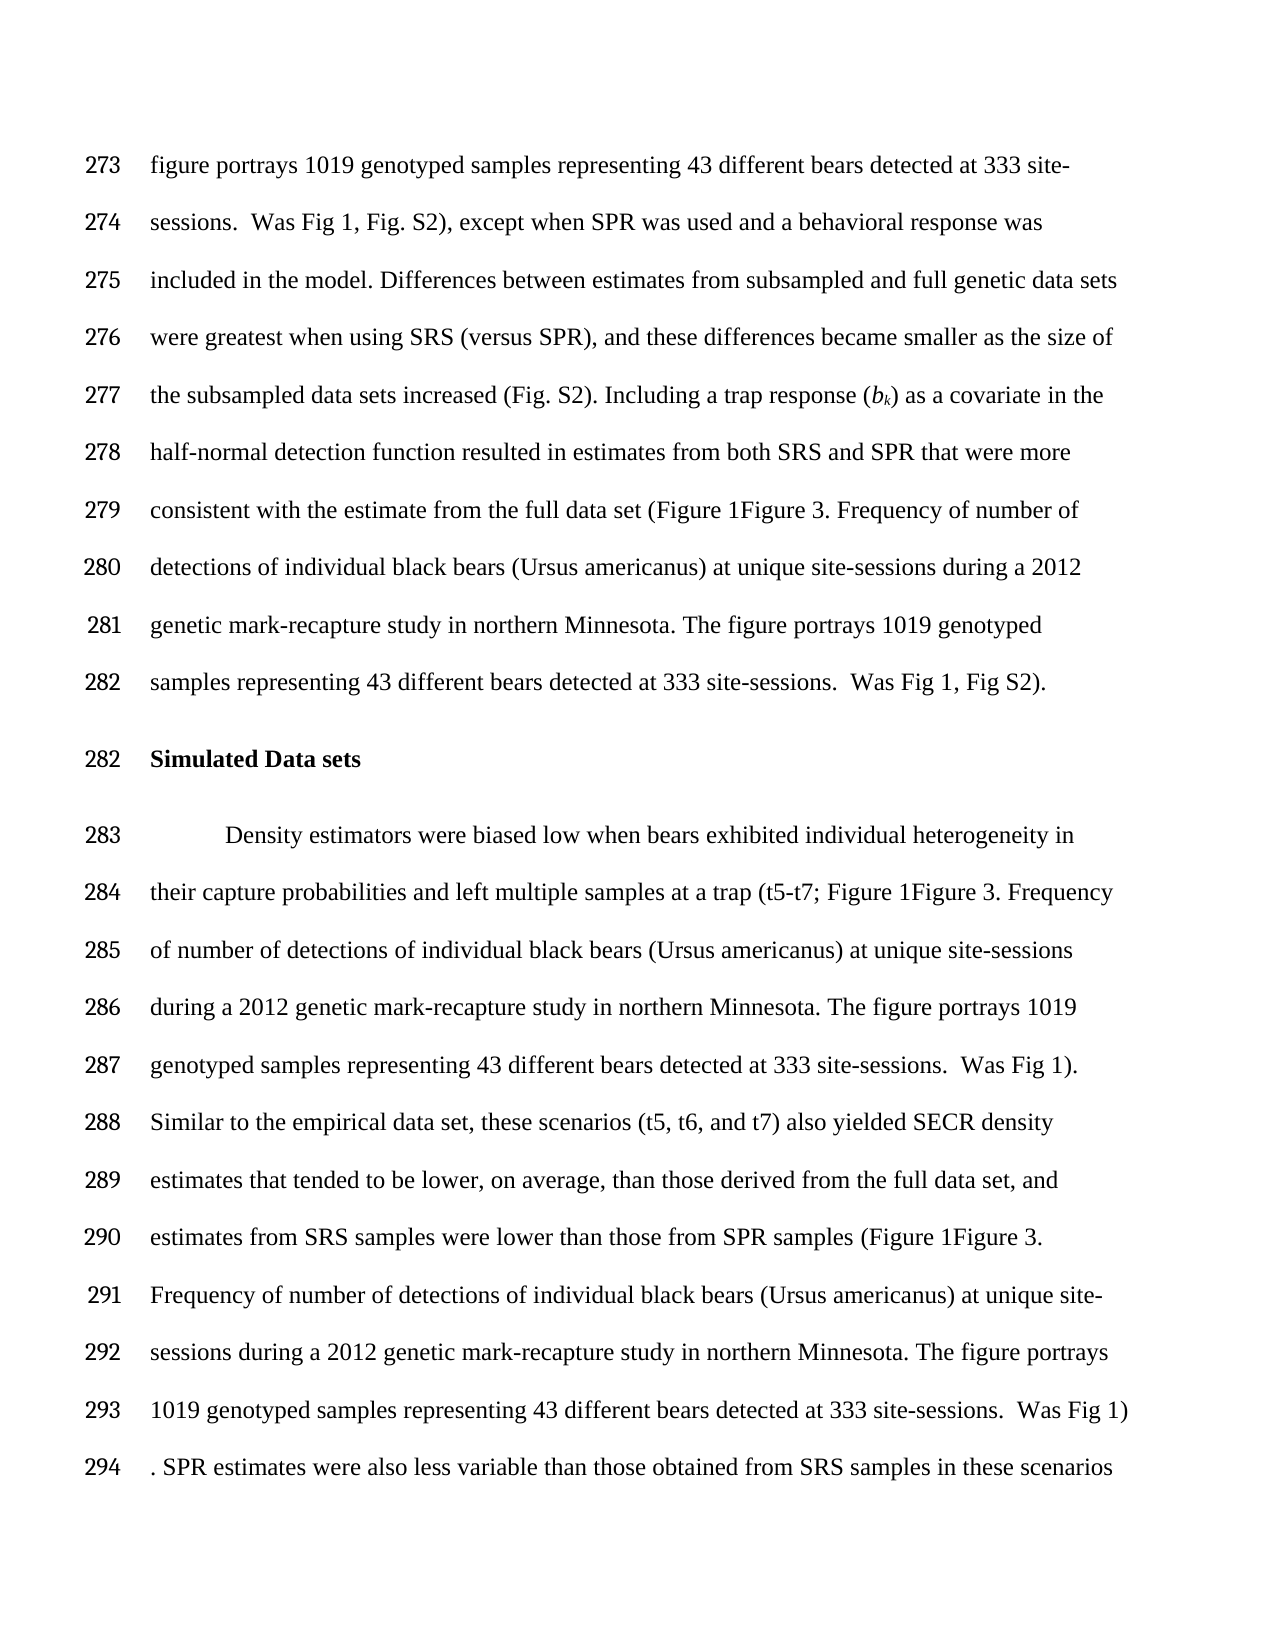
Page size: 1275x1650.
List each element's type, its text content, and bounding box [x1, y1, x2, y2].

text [150, 820, 1125, 1481]
text Simulated Data sets [150, 744, 1125, 772]
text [150, 150, 1125, 696]
